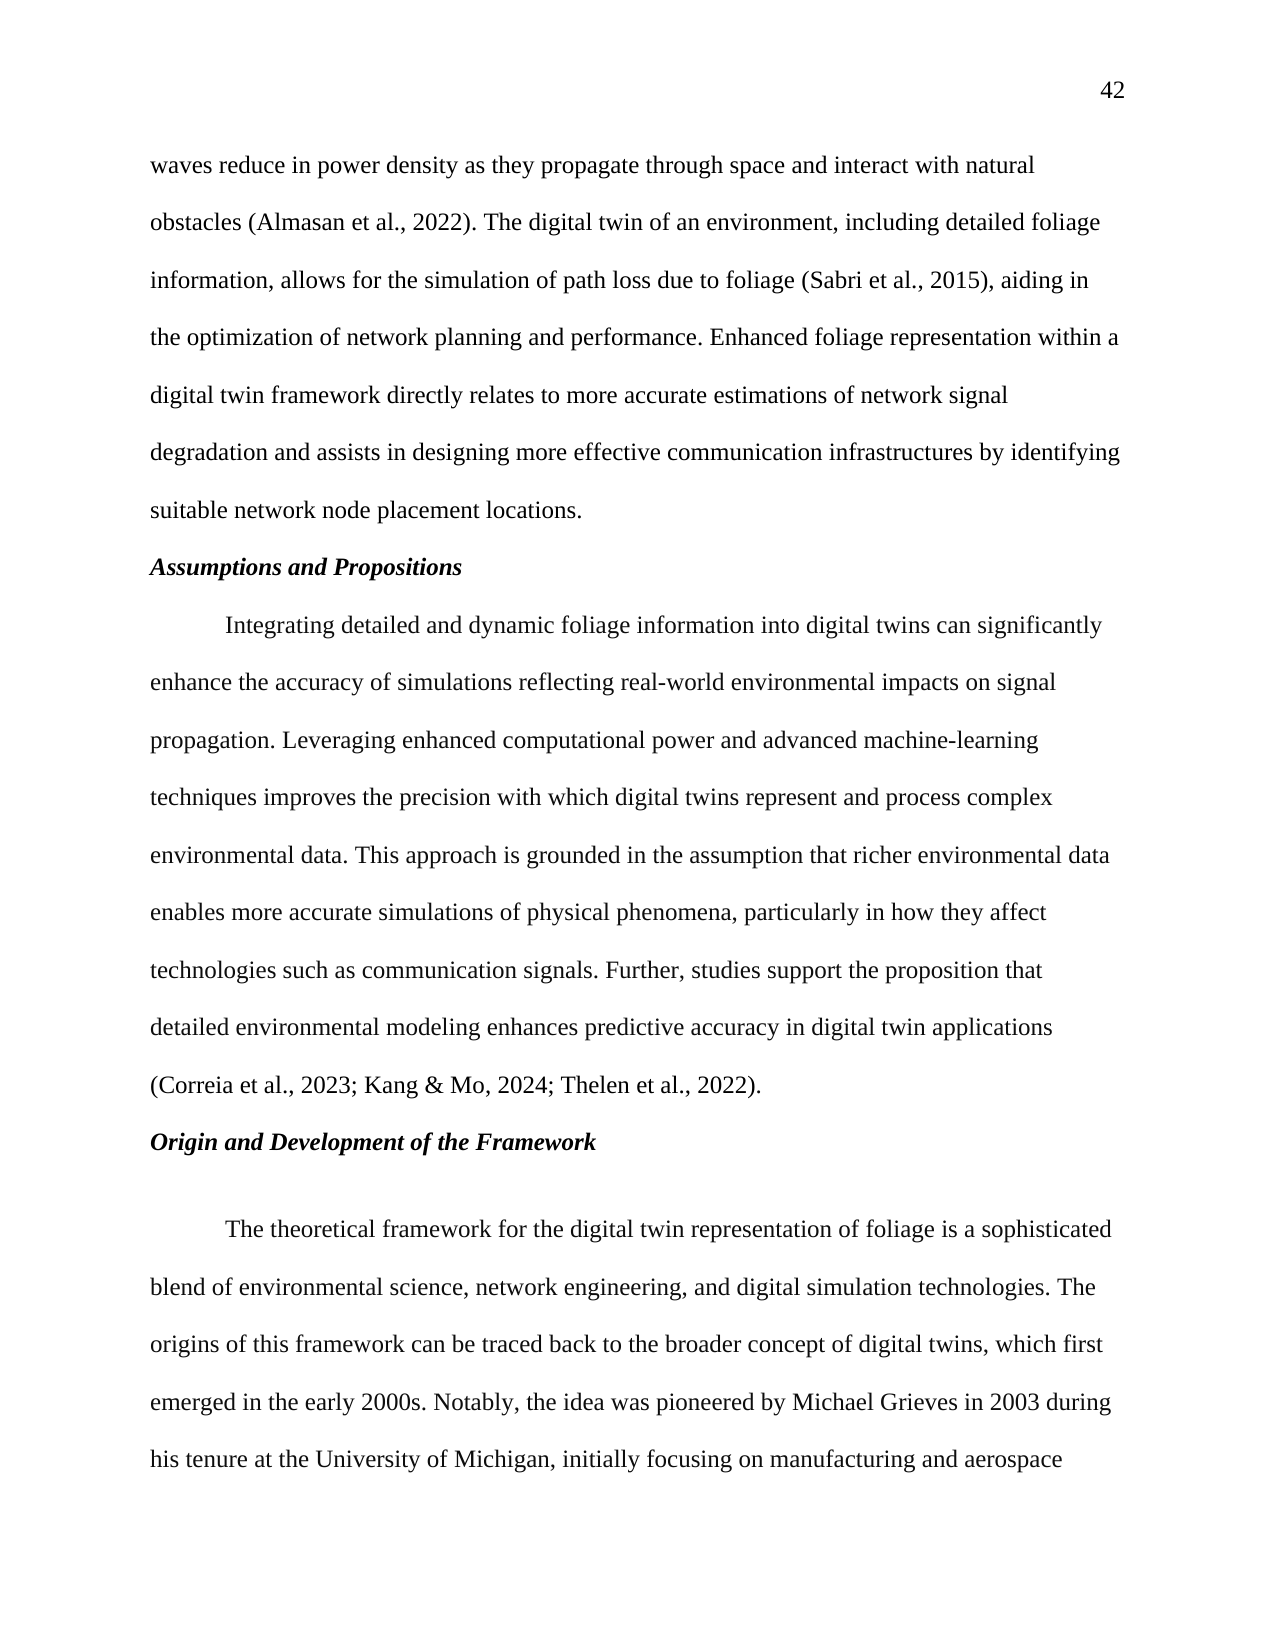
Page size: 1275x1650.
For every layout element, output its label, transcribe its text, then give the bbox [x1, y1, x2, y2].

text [150, 150, 1125, 524]
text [150, 1214, 1125, 1473]
subtitle Assumptions and Propositions [150, 552, 1125, 581]
text Integrating detailed and dynamic foliage information into digital twins can significantly enhance the accuracy of simulations reflecting real-world environmental impacts on signal propagation. Leveraging enhanced computational power and advanced machine-learning techniques improves the precision with which digital twins represent and process complex environmental data. This approach is grounded in the assumption that richer environmental data enables more accurate simulations of physical phenomena, particularly in how they affect technologies such as communication signals. Further, studies support the proposition that detailed environmental modeling enhances predictive accuracy in digital twin applications (Correia et al., 2023; Kang & Mo, 2024; Thelen et al., 2022). [150, 610, 1125, 1099]
subtitle Origin and Development of the Framework [150, 1127, 1125, 1156]
